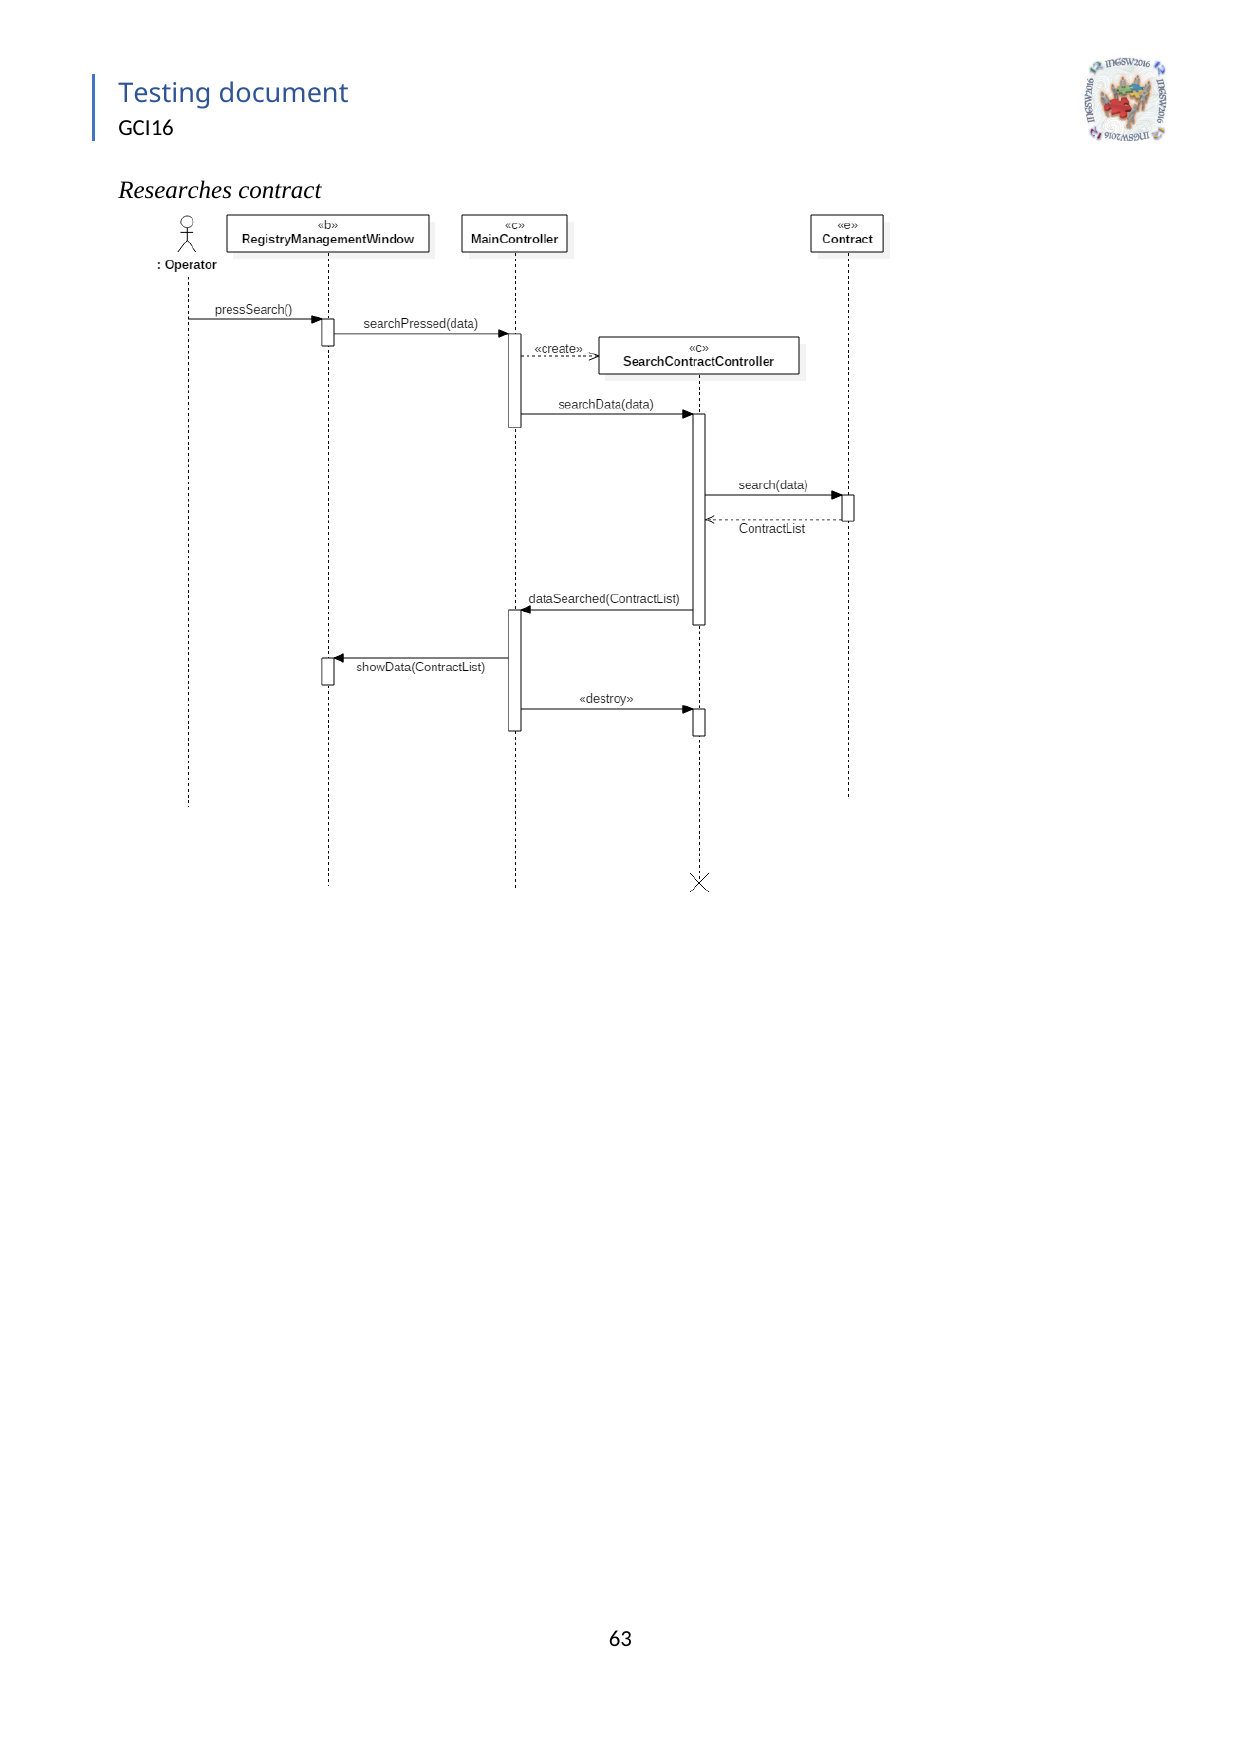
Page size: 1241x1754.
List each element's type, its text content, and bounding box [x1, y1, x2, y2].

picture [118, 205, 1122, 928]
subtitle Researches contract [118, 175, 1122, 205]
picture [1076, 55, 1171, 149]
